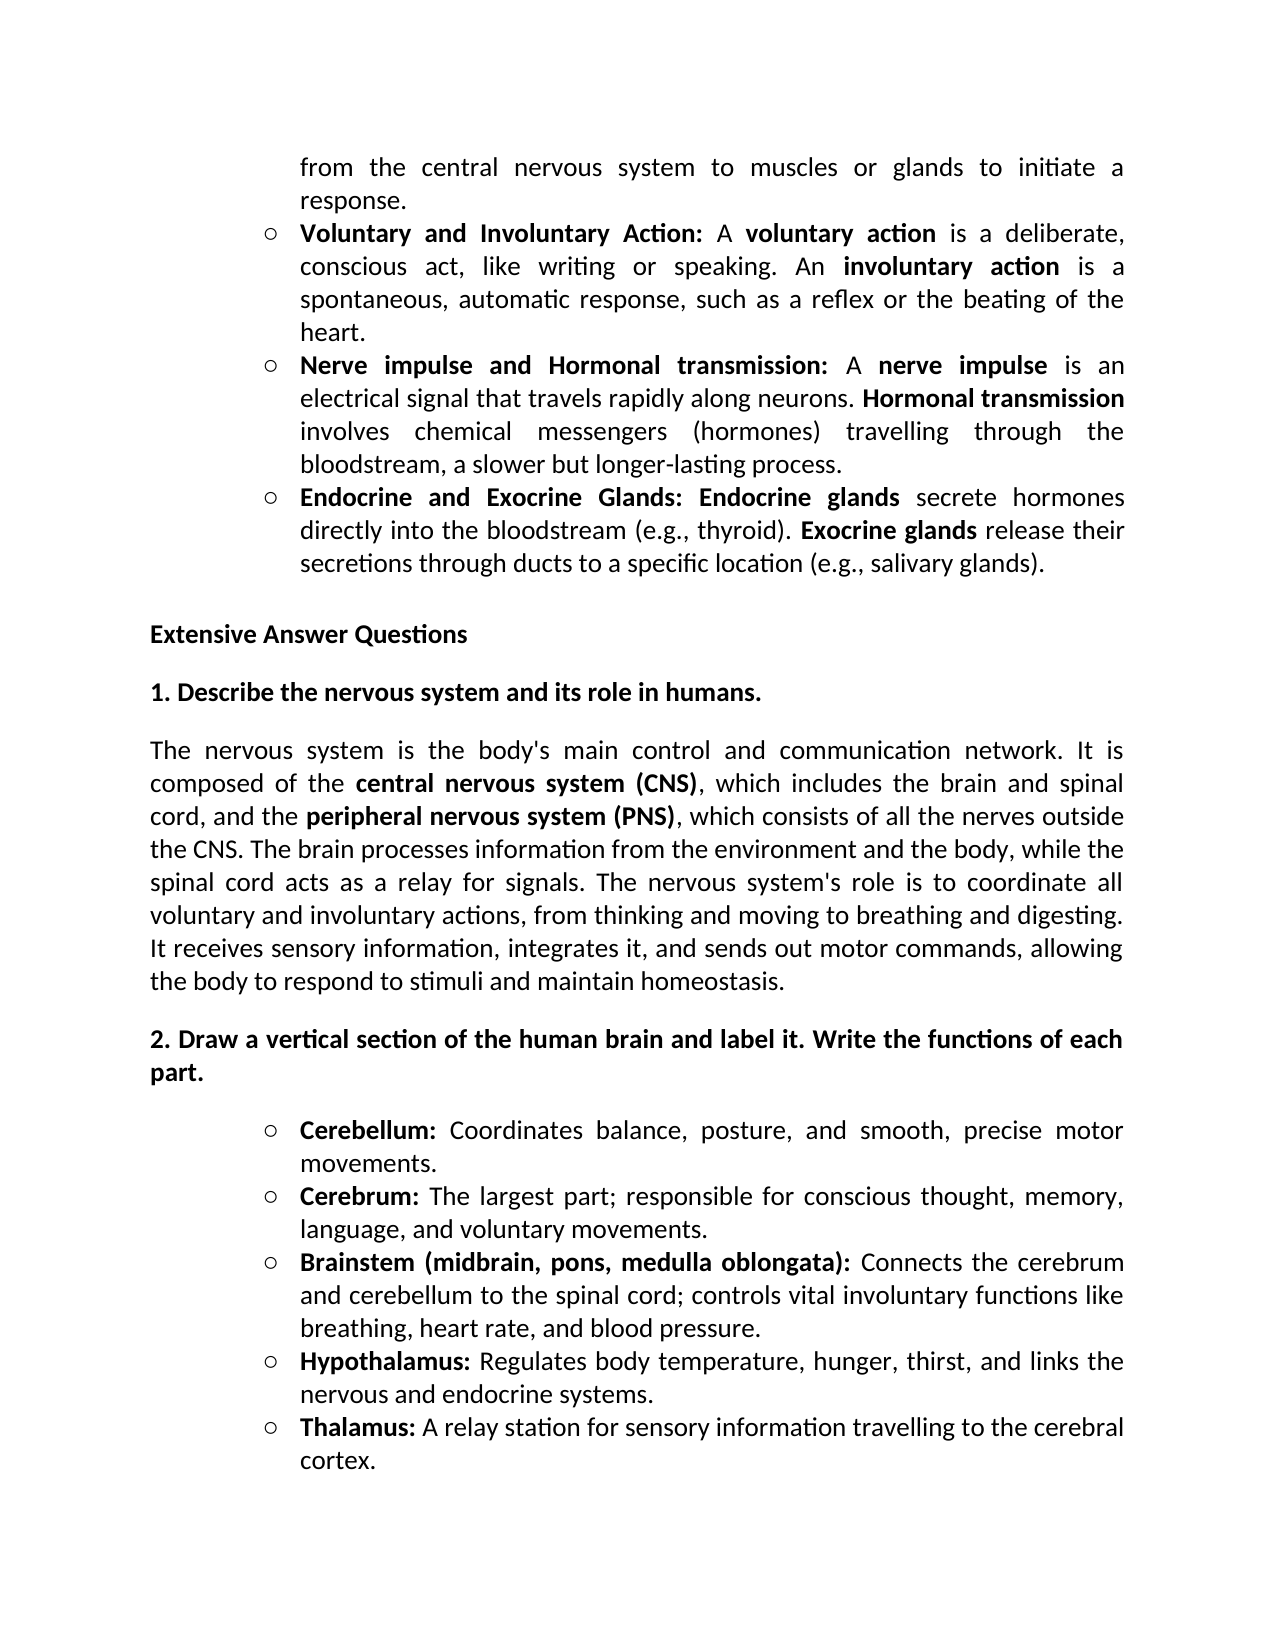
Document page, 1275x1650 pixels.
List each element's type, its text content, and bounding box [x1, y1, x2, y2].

text The nervous system is the body's main control and communication network. It is composed of the central nervous system (CNS), which includes the brain and spinal cord, and the peripheral nervous system (PNS), which consists of all the nerves outside the CNS. The brain processes information from the environment and the body, while the spinal cord acts as a relay for signals. The nervous system's role is to coordinate all voluntary and involuntary actions, from thinking and moving to breathing and digesting. It receives sensory information, integrates it, and sends out motor commands, allowing the body to respond to stimuli and maintain homeostasis. [150, 733, 1125, 997]
list Cerebrum: The largest part; responsible for conscious thought, memory, language, and voluntary movements. [262, 1179, 1125, 1245]
list Cerebellum: Coordinates balance, posture, and smooth, precise motor movements. [262, 1113, 1125, 1179]
list Endocrine and Exocrine Glands: Endocrine glands secrete hormones directly into the bloodstream (e.g., thyroid). Exocrine glands release their secretions through ducts to a specific location (e.g., salivary glands). [262, 480, 1125, 579]
list Nerve impulse and Hormonal transmission: A nerve impulse is an electrical signal that travels rapidly along neurons. Hormonal transmission involves chemical messengers (hormones) travelling through the bloodstream, a slower but longer-lasting process. [262, 348, 1125, 480]
list Voluntary and Involuntary Action: A voluntary action is a deliberate, conscious act, like writing or speaking. An involuntary action is a spontaneous, automatic response, such as a reflex or the beating of the heart. [262, 216, 1125, 348]
text 2. Draw a vertical section of the human brain and label it. Write the functions of each part. [150, 1022, 1125, 1088]
text 1. Describe the nervous system and its role in humans. [150, 675, 1125, 708]
list Brainstem (midbrain, pons, medulla oblongata): Connects the cerebrum and cerebellum to the spinal cord; controls vital involuntary functions like breathing, heart rate, and blood pressure. [262, 1245, 1125, 1344]
subtitle Extensive Answer Questions [150, 617, 1125, 650]
list Hypothalamus: Regulates body temperature, hunger, thirst, and links the nervous and endocrine systems. [262, 1344, 1125, 1410]
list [262, 150, 1125, 216]
list Thalamus: A relay station for sensory information travelling to the cerebral cortex. [262, 1410, 1125, 1476]
